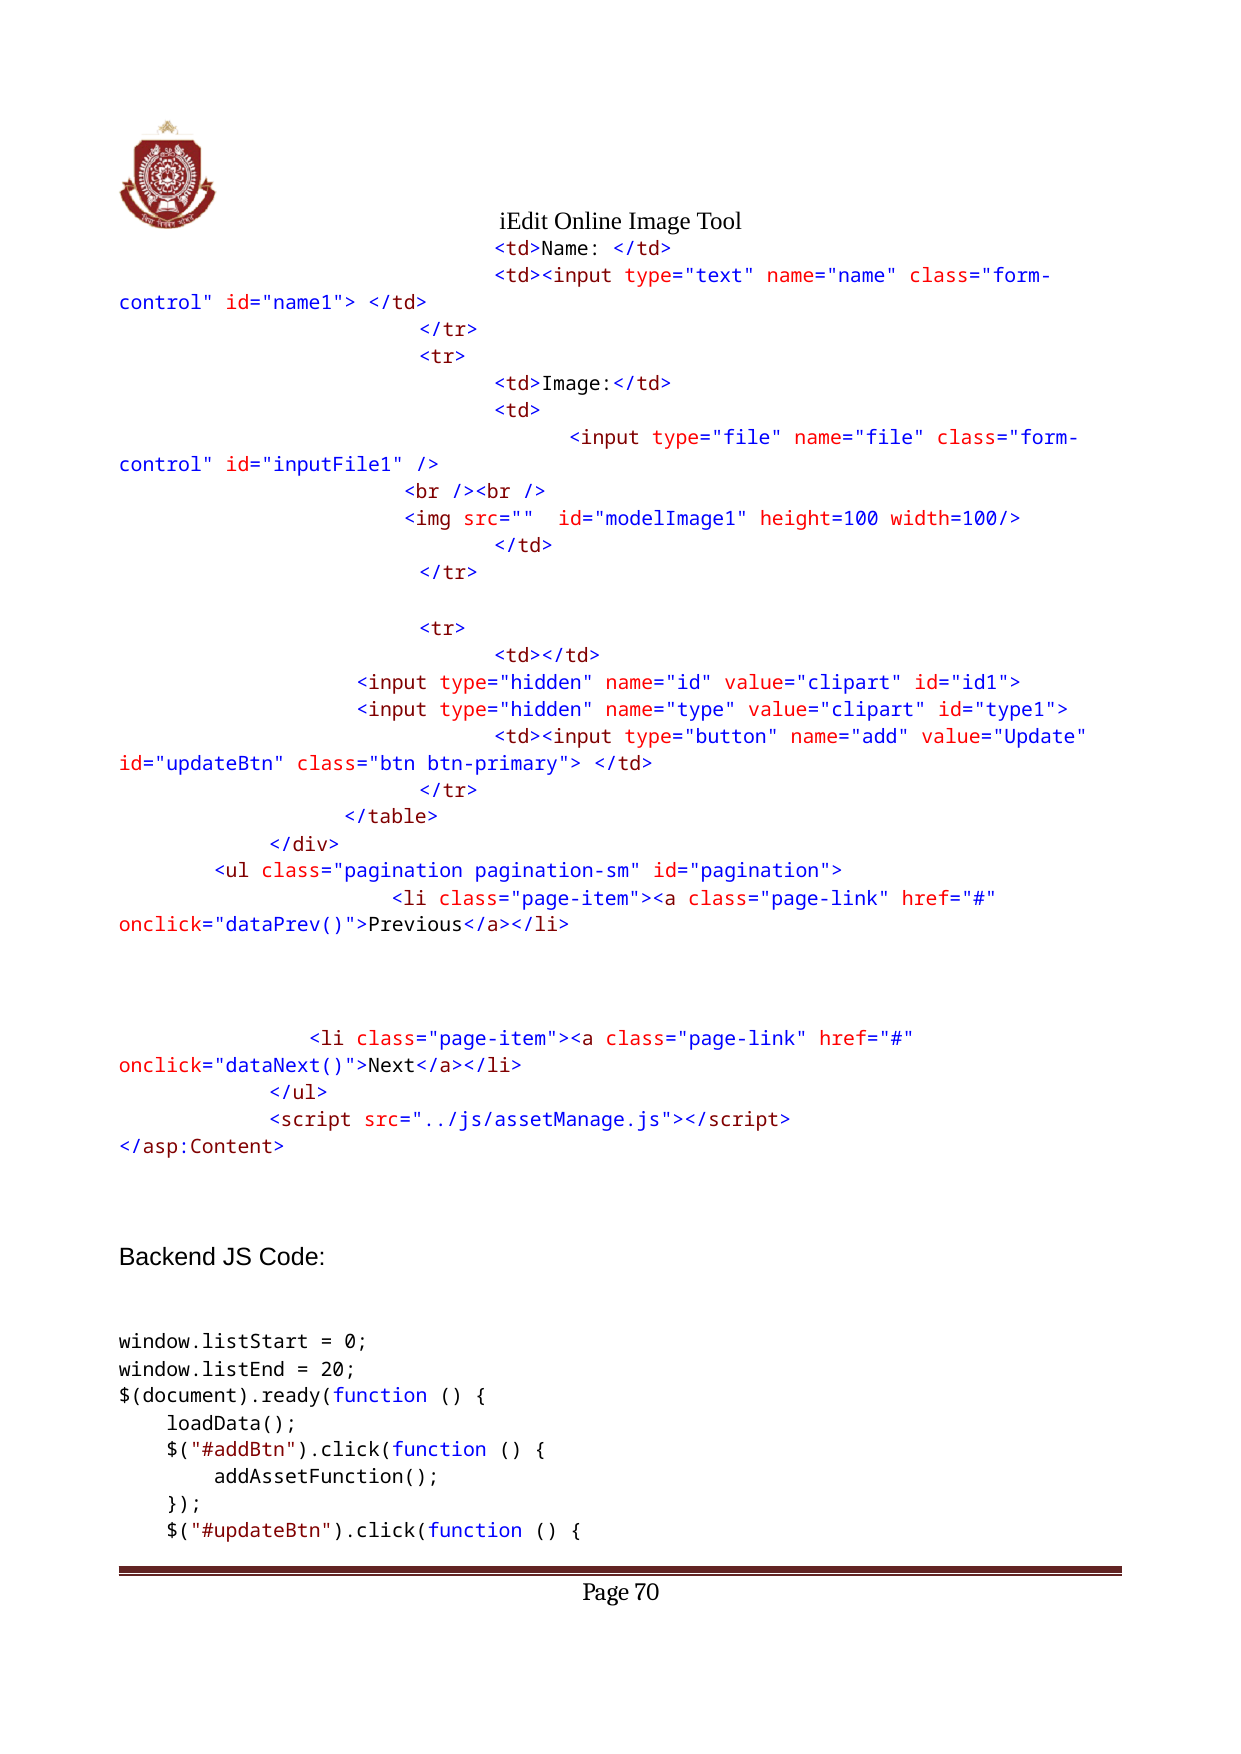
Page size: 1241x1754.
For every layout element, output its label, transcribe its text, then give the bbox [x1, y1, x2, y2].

text <tr> [118, 614, 1122, 641]
picture [118, 118, 224, 229]
text <td>Name: </td> [118, 234, 1122, 261]
text window.listStart = 0; [118, 1328, 1122, 1355]
text <td> [118, 396, 1122, 423]
text <input type="hidden" name="id" value="clipart" id="id1"> [118, 668, 1122, 695]
text <input type="file" name="file" class="form-control" id="inputFile1" /> [118, 423, 1122, 477]
text <tr> [118, 342, 1122, 369]
text </asp:Content> [118, 1132, 1122, 1159]
text </td> [118, 531, 1122, 558]
text loadData(); [118, 1409, 1122, 1436]
text </tr> [118, 558, 1122, 585]
text $(document).ready(function () { [118, 1382, 1122, 1409]
text <td></td> [118, 641, 1122, 668]
text </div> [118, 830, 1122, 857]
text <script src="../js/assetManage.js"></script> [118, 1105, 1122, 1132]
text <td><input type="button" name="add" value="Update" id="updateBtn" class="btn btn-primary"> </td> [118, 722, 1122, 776]
text Backend JS Code: [118, 1242, 1122, 1270]
text </ul> [118, 1078, 1122, 1105]
text <img src="" id="modelImage1" height=100 width=100/> [118, 504, 1122, 531]
text addAssetFunction(); [118, 1463, 1122, 1490]
text <br /><br /> [118, 477, 1122, 504]
text <ul class="pagination pagination-sm" id="pagination"> [118, 857, 1122, 884]
text <td>Image:</td> [118, 369, 1122, 396]
text window.listEnd = 20; [118, 1355, 1122, 1382]
text <li class="page-item"><a class="page-link" href="#" onclick="dataNext()">Next</a></li> [118, 1024, 1122, 1078]
text <input type="hidden" name="type" value="clipart" id="type1"> [118, 695, 1122, 722]
text <li class="page-item"><a class="page-link" href="#" onclick="dataPrev()">Previous</a></li> [118, 884, 1122, 938]
text }); [118, 1490, 1122, 1517]
text </tr> [118, 776, 1122, 803]
text </tr> [118, 315, 1122, 342]
text $("#updateBtn").click(function () { [118, 1517, 1122, 1544]
text $("#addBtn").click(function () { [118, 1436, 1122, 1463]
text </table> [118, 803, 1122, 830]
text <td><input type="text" name="name" class="form-control" id="name1"> </td> [118, 261, 1122, 315]
